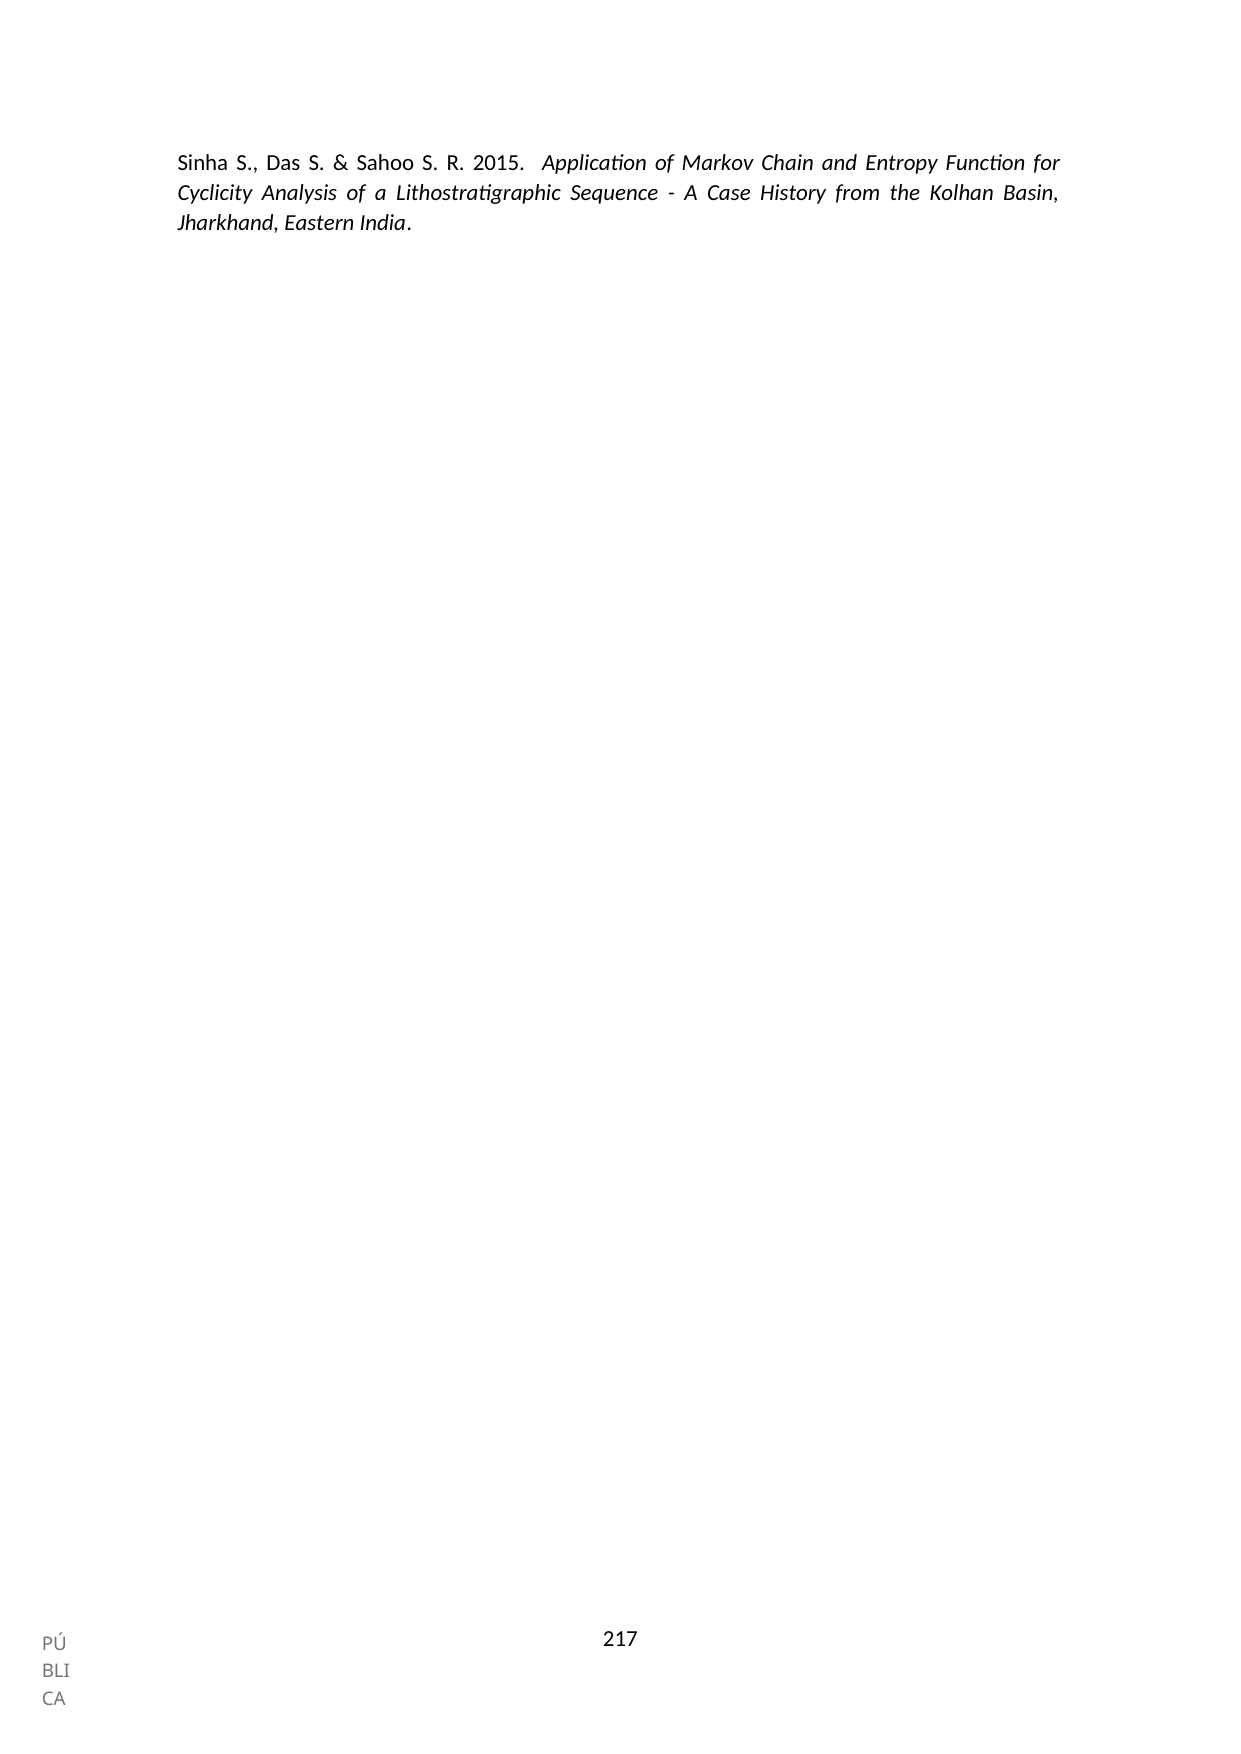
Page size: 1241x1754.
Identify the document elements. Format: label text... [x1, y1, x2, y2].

text Sinha S., Das S. & Sahoo S. R. 2015. Application of Markov Chain and Entropy Function for Cyclicity Analysis of a Lithostratigraphic Sequence - A Case History from the Kolhan Basin, Jharkhand, Eastern India. [177, 148, 1063, 236]
